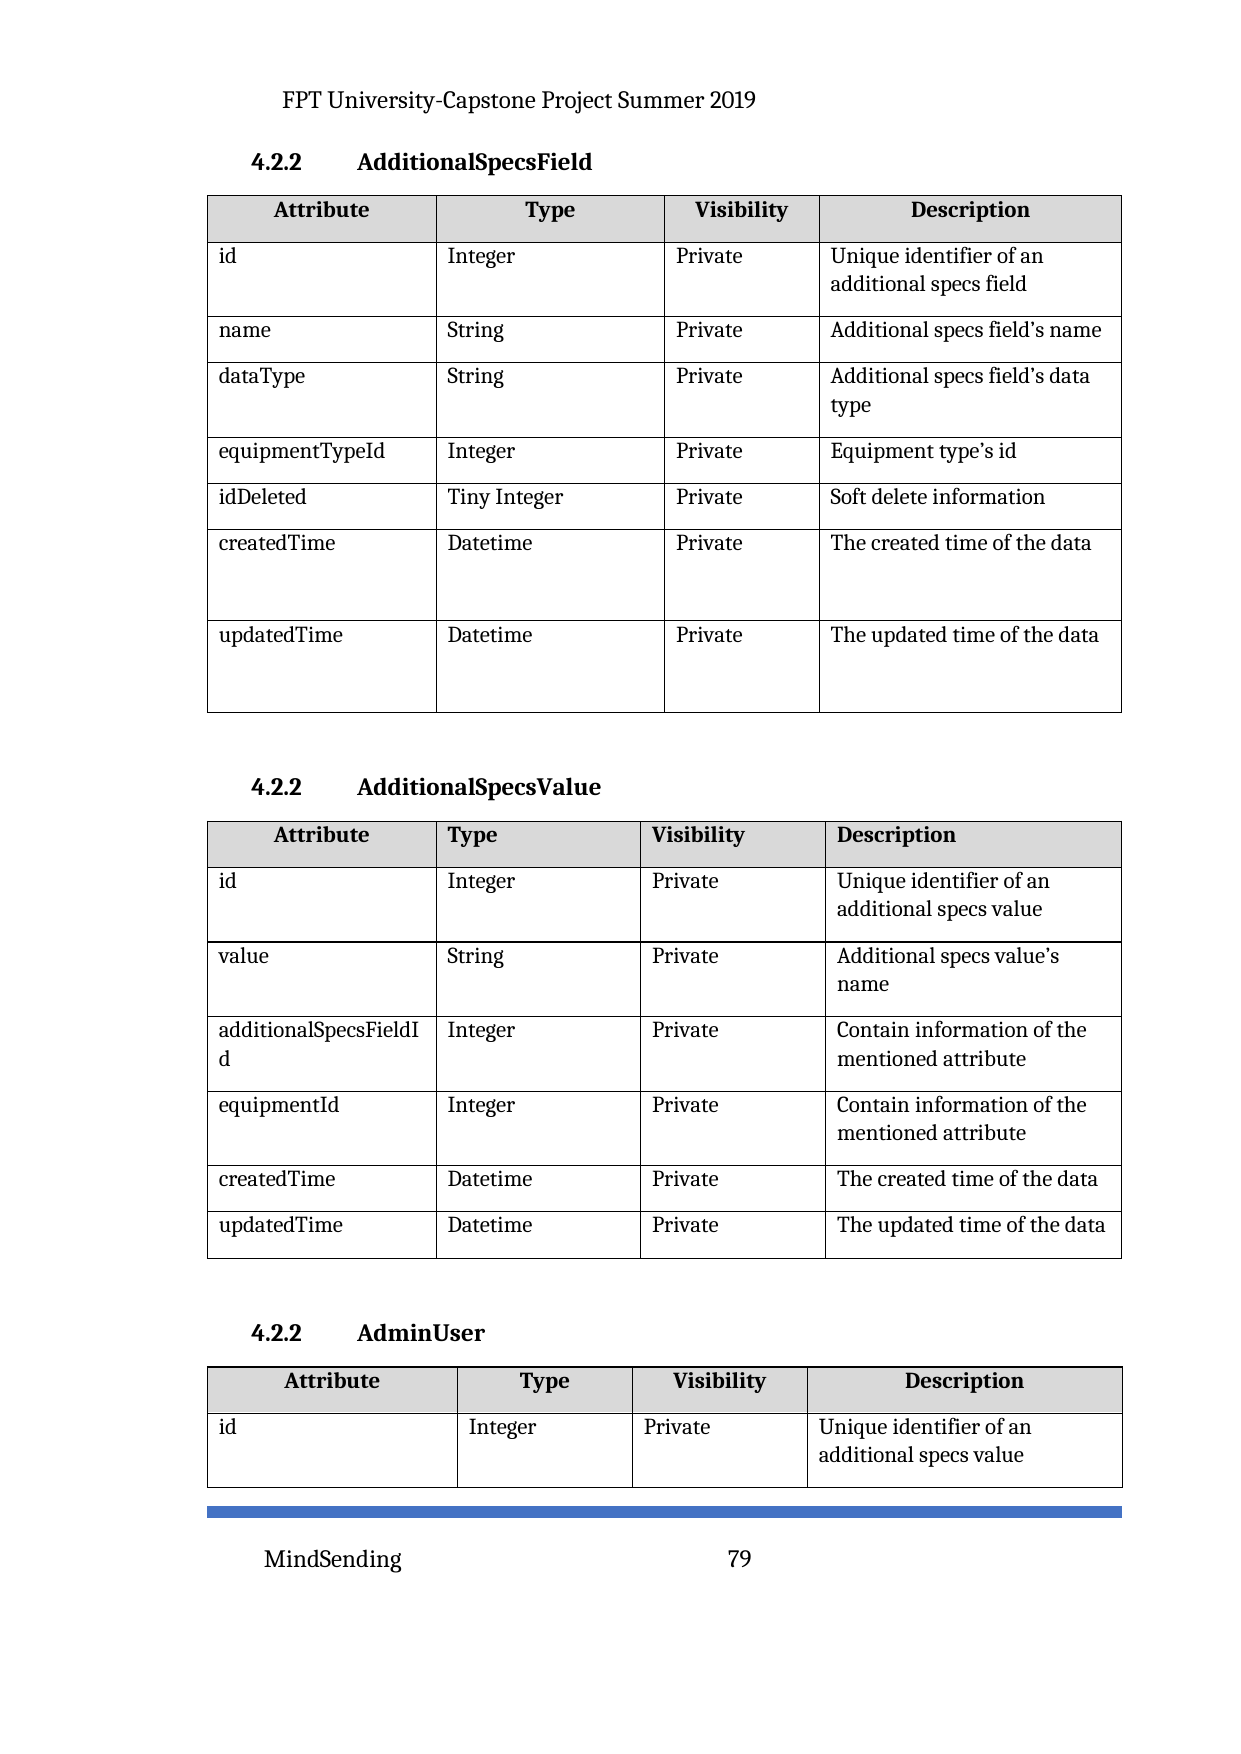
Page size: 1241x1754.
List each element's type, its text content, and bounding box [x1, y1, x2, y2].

table_cell Private [665, 621, 819, 712]
table_header Attribute [208, 822, 436, 867]
table_cell Private [633, 1414, 807, 1487]
subtitle AdditionalSpecsField [206, 148, 1122, 176]
table_cell Additional specs field’s data type [820, 363, 1121, 437]
table_header Type [437, 822, 640, 867]
table_cell Private [641, 1212, 825, 1257]
table_cell additionalSpecsFieldId [208, 1017, 436, 1091]
table_cell Private [665, 530, 819, 620]
table_cell Private [641, 1092, 825, 1165]
table_cell Datetime [437, 1166, 640, 1211]
table_header Visibility [633, 1368, 807, 1412]
table_cell Unique identifier of an additional specs value [826, 868, 1121, 941]
table_cell updatedTime [208, 1212, 436, 1257]
table_cell The created time of the data [820, 530, 1121, 620]
table_header Type [458, 1368, 632, 1412]
table_header Description [808, 1368, 1122, 1412]
table_cell Soft delete information [820, 484, 1121, 529]
table_cell The updated time of the data [826, 1212, 1121, 1257]
table_header Visibility [665, 196, 819, 242]
table_cell The created time of the data [826, 1166, 1121, 1211]
table_cell createdTime [208, 1166, 436, 1211]
table_cell Private [665, 363, 819, 437]
table_cell Private [665, 317, 819, 362]
table_header Type [437, 196, 664, 242]
table_cell Equipment type’s id [820, 438, 1121, 483]
table_header Attribute [208, 196, 436, 242]
table_cell Integer [437, 1092, 640, 1165]
table_cell idDeleted [208, 484, 436, 529]
table_cell Private [641, 943, 825, 1016]
table_cell id [208, 868, 436, 941]
subtitle AdditionalSpecsValue [206, 773, 1122, 802]
table_cell value [208, 943, 436, 1016]
table_cell createdTime [208, 530, 436, 620]
table_cell Datetime [437, 1212, 640, 1257]
table_cell dataType [208, 363, 436, 437]
table_cell Additional specs value’s name [826, 943, 1121, 1016]
table_cell Datetime [437, 621, 664, 712]
table_cell The updated time of the data [820, 621, 1121, 712]
table_header Description [820, 196, 1121, 242]
table_cell Integer [437, 243, 664, 316]
table_cell Unique identifier of an additional specs value [808, 1414, 1122, 1487]
subtitle AdminUser [206, 1319, 1122, 1347]
table_cell Additional specs field’s name [820, 317, 1121, 362]
table_cell String [437, 363, 664, 437]
table_cell Integer [458, 1414, 632, 1487]
table_cell Datetime [437, 530, 664, 620]
table_cell Integer [437, 1017, 640, 1091]
table_cell Contain information of the mentioned attribute [826, 1017, 1121, 1091]
table_cell Private [665, 484, 819, 529]
table_cell Private [665, 243, 819, 316]
table_cell Tiny Integer [437, 484, 664, 529]
table_cell Private [641, 868, 825, 941]
table_cell Private [641, 1017, 825, 1091]
table_cell equipmentTypeId [208, 438, 436, 483]
table_cell updatedTime [208, 621, 436, 712]
table_cell Integer [437, 438, 664, 483]
table_header Description [826, 822, 1121, 867]
table_cell Contain information of the mentioned attribute [826, 1092, 1121, 1165]
table_cell id [208, 1414, 457, 1487]
table_header Attribute [208, 1368, 457, 1412]
table_cell String [437, 317, 664, 362]
table_header Visibility [641, 822, 825, 867]
table_cell Private [641, 1166, 825, 1211]
table_cell Integer [437, 868, 640, 941]
table_cell String [437, 943, 640, 1016]
table_cell Unique identifier of an additional specs field [820, 243, 1121, 316]
table_cell id [208, 243, 436, 316]
table_cell Private [665, 438, 819, 483]
table_cell equipmentId [208, 1092, 436, 1165]
table_cell name [208, 317, 436, 362]
